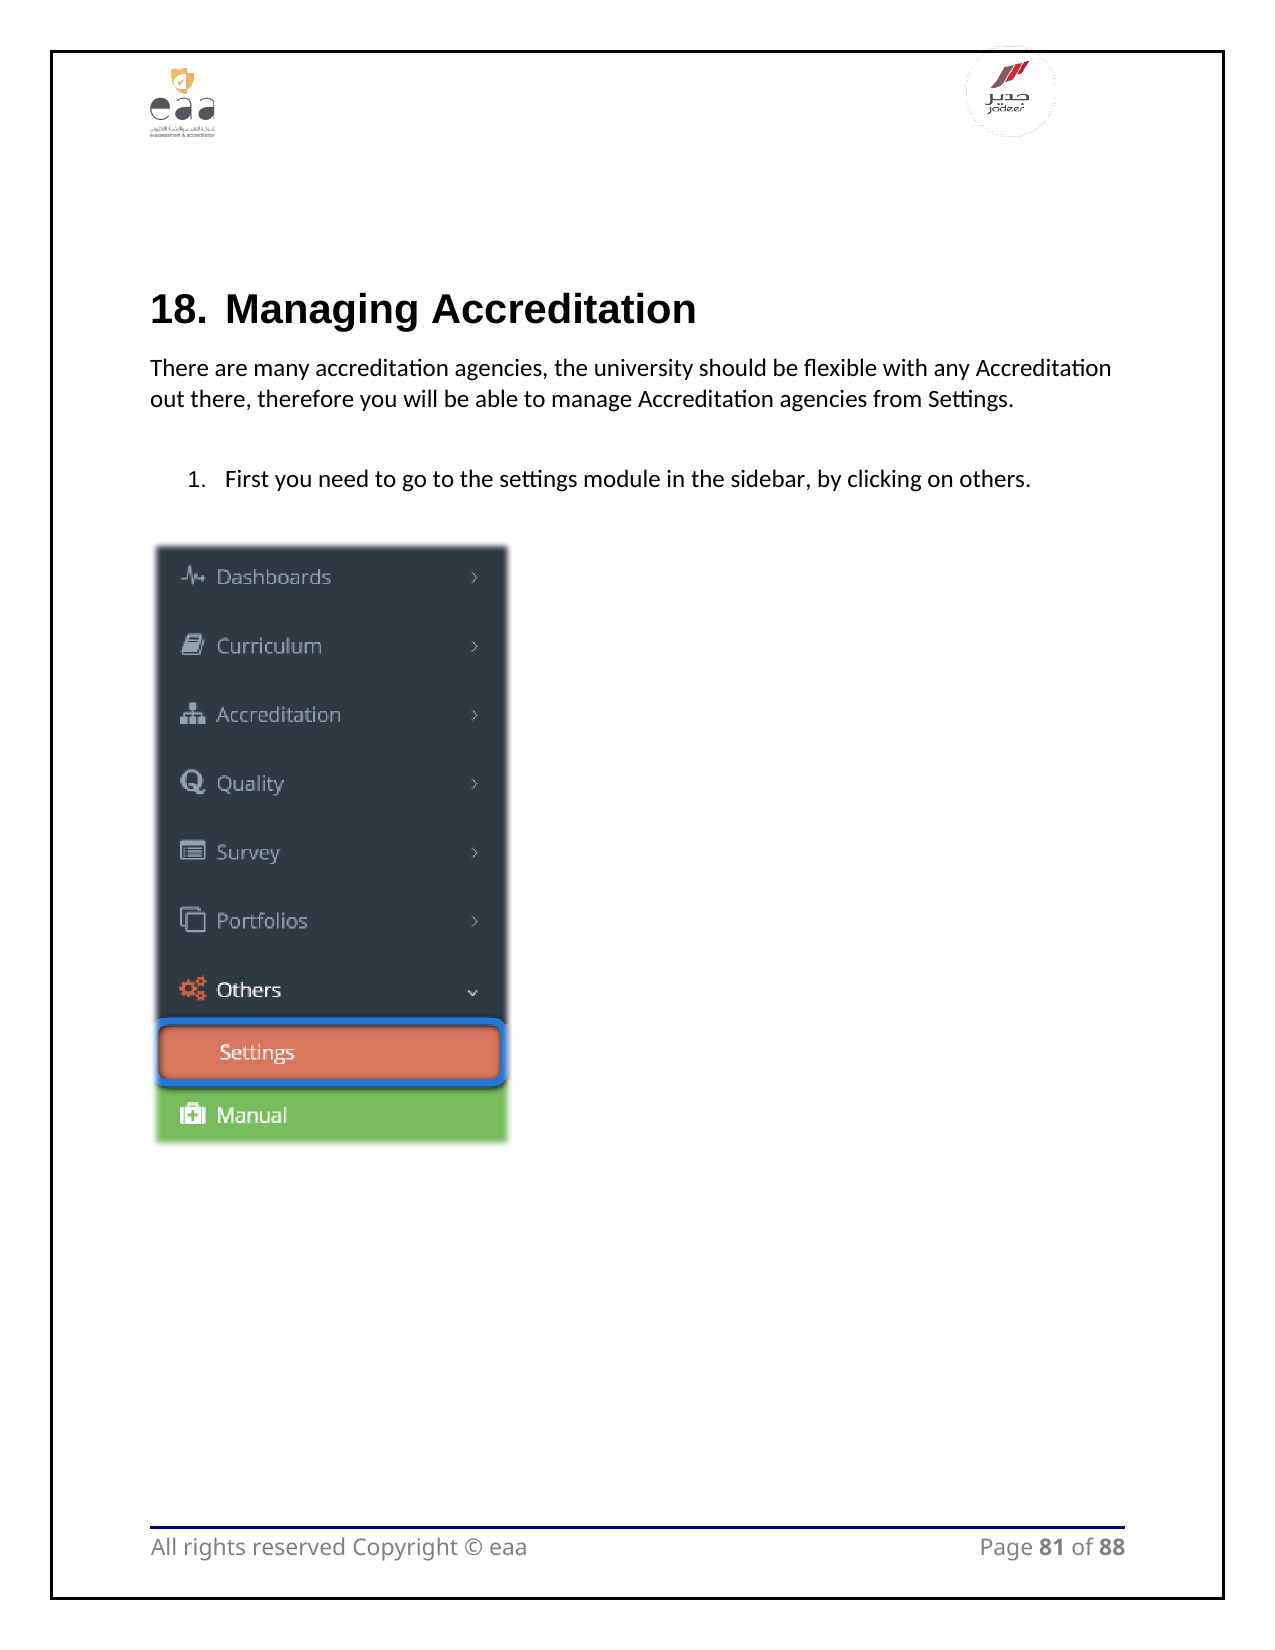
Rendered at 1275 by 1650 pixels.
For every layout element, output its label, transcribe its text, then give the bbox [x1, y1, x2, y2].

list First you need to go to the settings module in the sidebar, by clicking on others. [187, 463, 1125, 493]
picture [964, 45, 1057, 50]
picture [150, 68, 215, 137]
subtitle Managing Accreditation [150, 285, 1125, 333]
picture [964, 53, 1057, 137]
text There are many accreditation agencies, the university should be flexible with any Accreditation out there, therefore you will be able to manage Accreditation agencies from Settings. [150, 352, 1125, 413]
picture [160, 550, 504, 1139]
